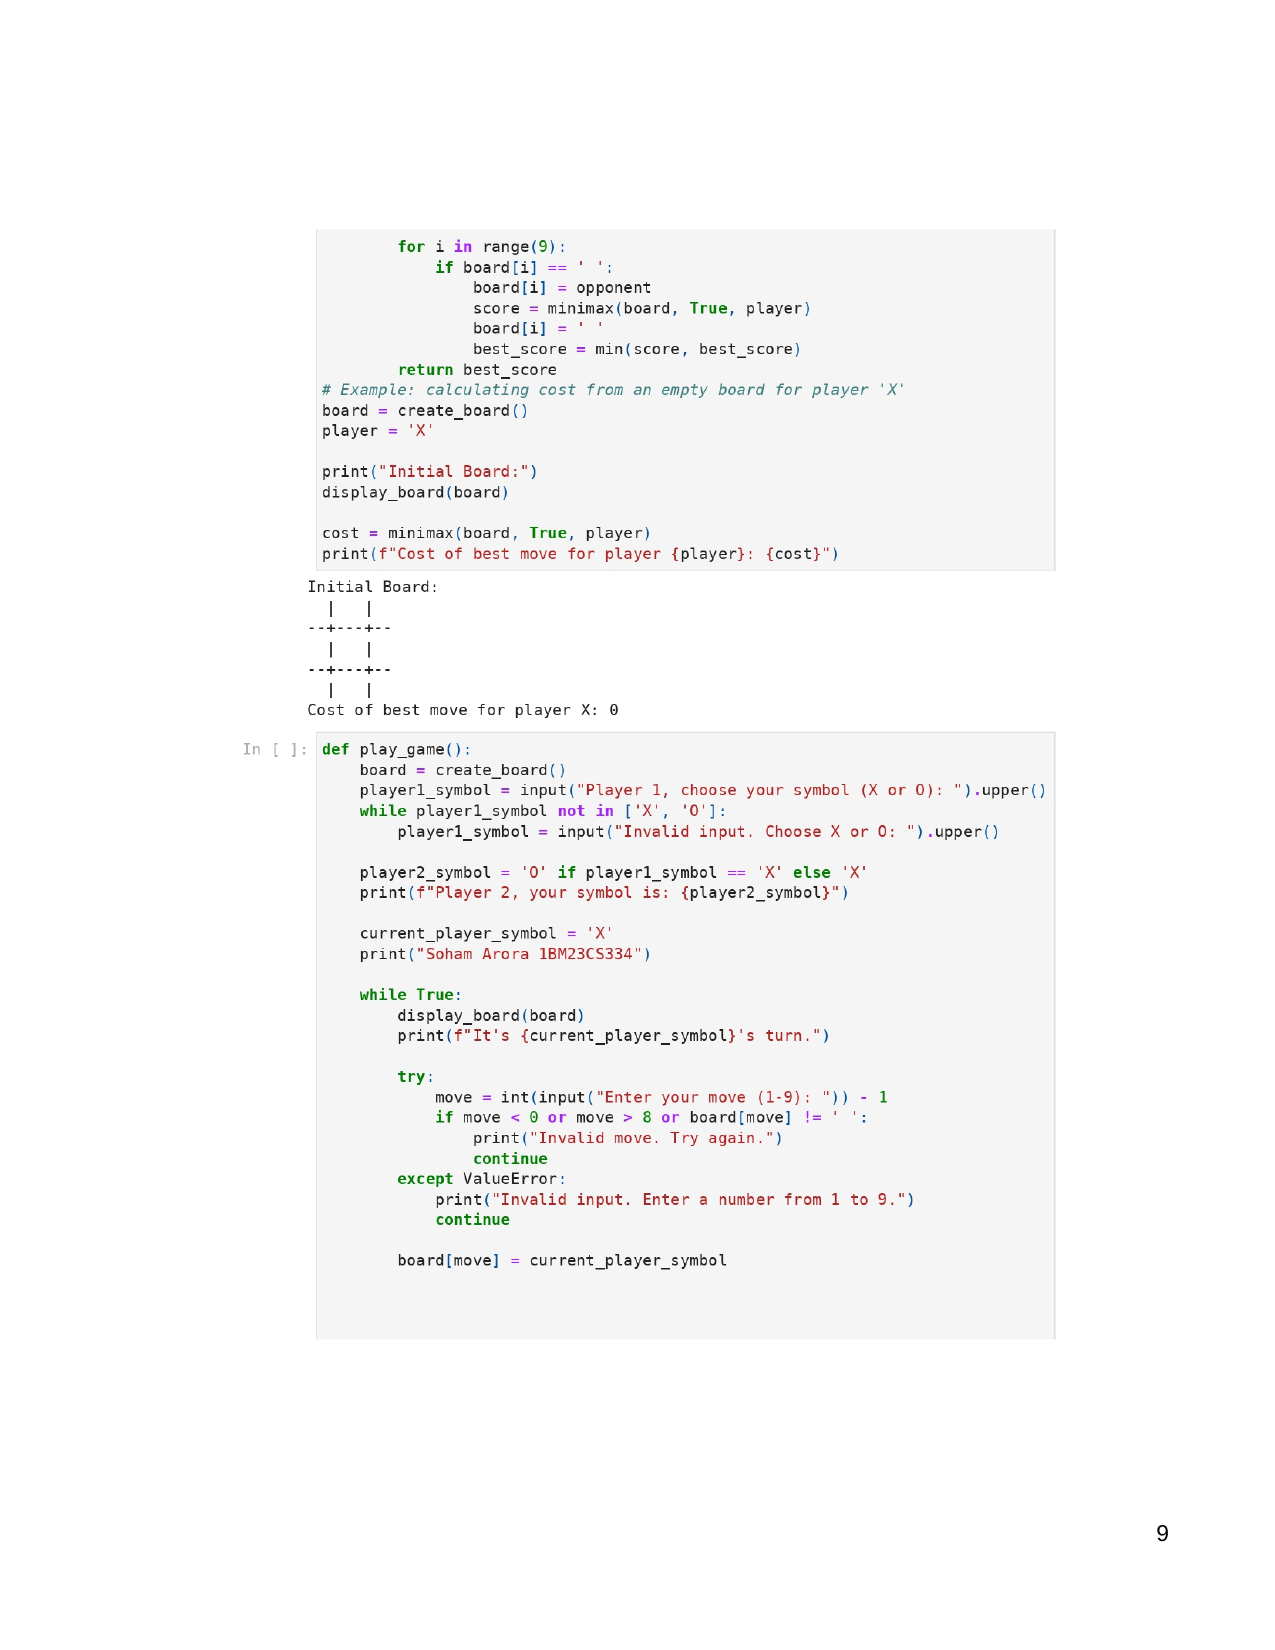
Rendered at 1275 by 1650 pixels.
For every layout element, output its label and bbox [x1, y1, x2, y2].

picture [148, 153, 1131, 1423]
